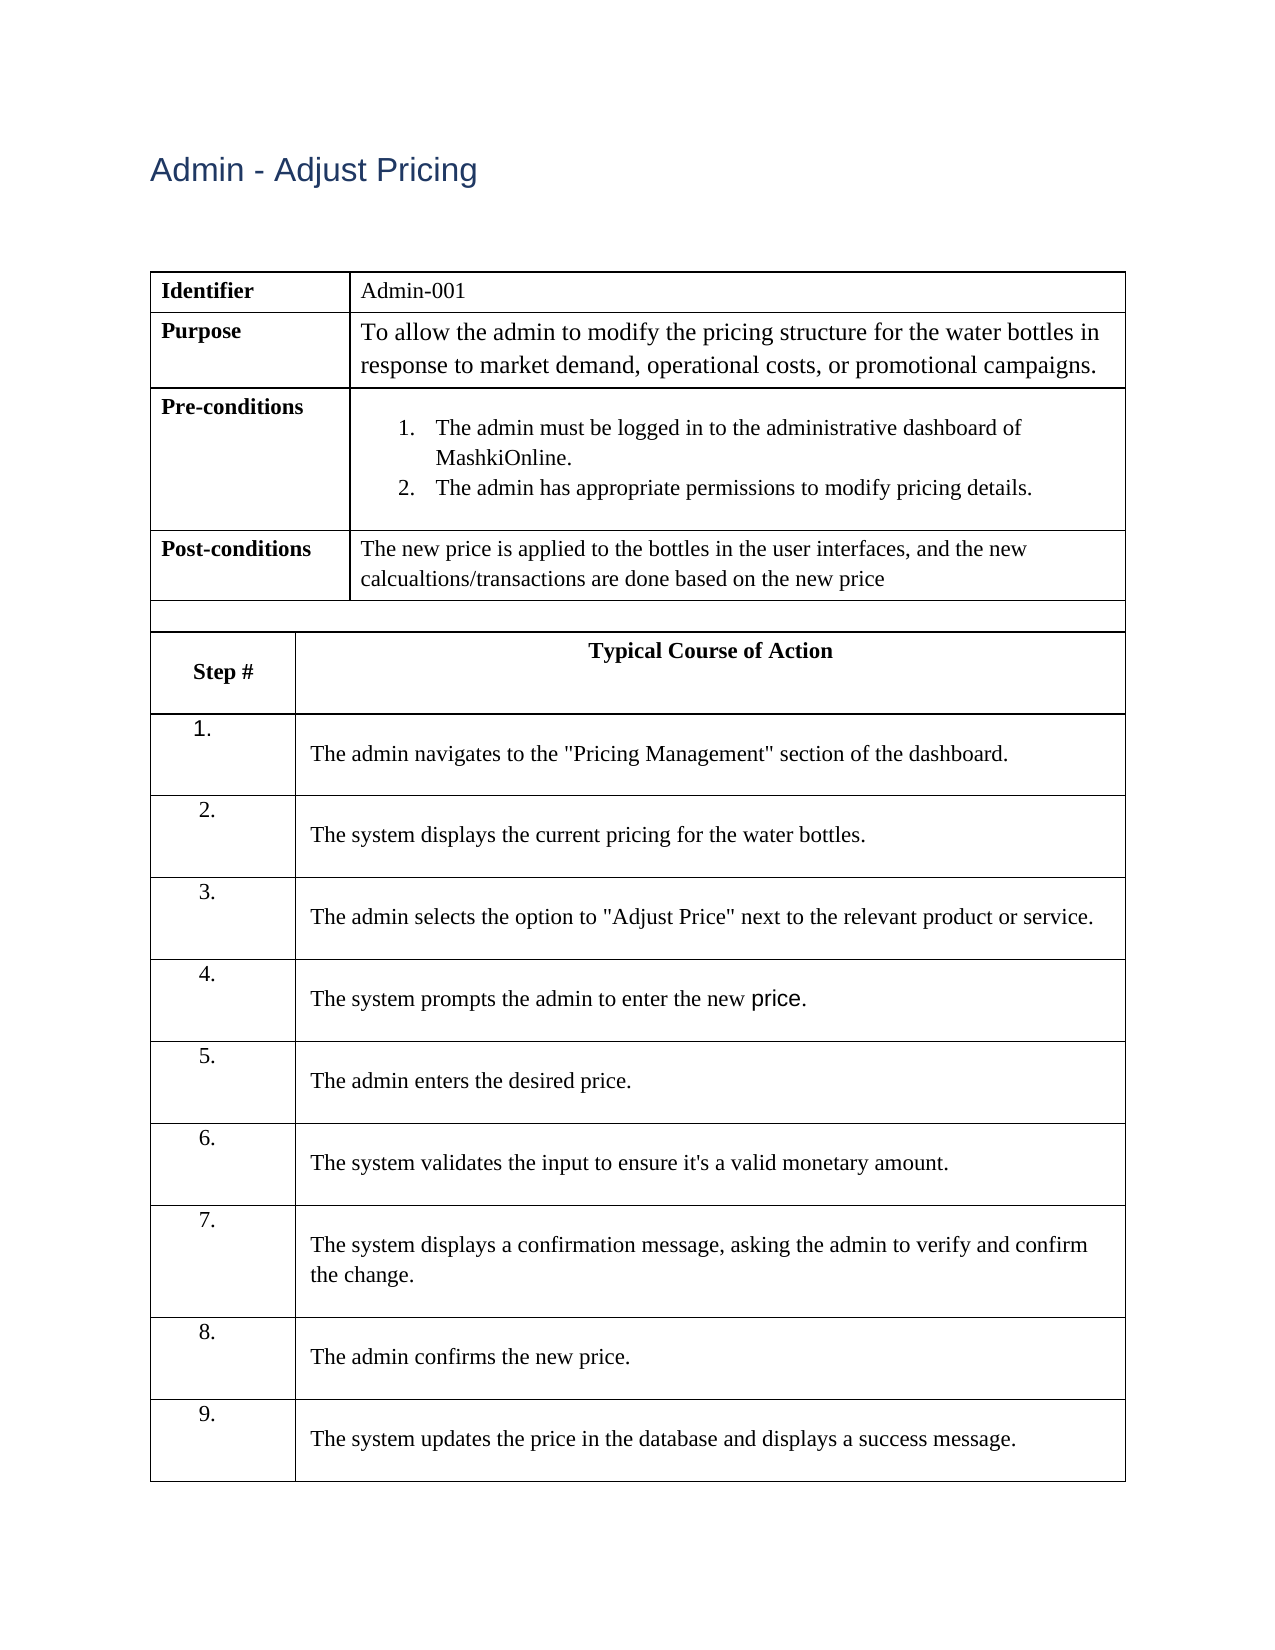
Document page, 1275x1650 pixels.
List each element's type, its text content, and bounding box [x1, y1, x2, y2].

subtitle Admin - Adjust Pricing [150, 150, 1125, 188]
table_cell The system displays the current pricing for the water bottles. [296, 796, 1125, 877]
table_cell To allow the admin to modify the pricing structure for the water bottles in response to market demand, operational costs, or promotional campaigns. [351, 313, 1125, 387]
table_cell 2. [151, 796, 295, 877]
table_cell Purpose [151, 313, 349, 387]
table_cell The admin confirms the new price. [296, 1318, 1125, 1399]
table_cell Post-conditions [151, 531, 349, 600]
table_cell Typical Course of Action [296, 633, 1125, 713]
table_cell The system validates the input to ensure it's a valid monetary amount. [296, 1124, 1125, 1205]
table_cell The system updates the price in the database and displays a success message. [296, 1400, 1125, 1481]
table_header Admin-001 [351, 273, 1125, 312]
table_header Identifier [151, 273, 349, 312]
table_cell 7. [151, 1206, 295, 1317]
table_cell 4. [151, 960, 295, 1041]
table_cell 8. [151, 1318, 295, 1399]
table_cell [151, 601, 1125, 631]
table_cell Pre-conditions [151, 389, 349, 529]
table_cell 1. [151, 715, 295, 795]
table_cell Step # [151, 633, 295, 713]
table_cell The new price is applied to the bottles in the user interfaces, and the new calcualtions/transactions are done based on the new price [351, 531, 1125, 600]
table_cell The system displays a confirmation message, asking the admin to verify and confirm the change. [296, 1206, 1125, 1317]
table_cell 5. [151, 1042, 295, 1123]
table_cell 3. [151, 878, 295, 959]
table_cell The admin must be logged in to the administrative dashboard of MashkiOnline. The admin has appropriate permissions to modify pricing details. [351, 389, 1125, 529]
table_cell 9. [151, 1400, 295, 1481]
table_cell The system prompts the admin to enter the new price. [296, 960, 1125, 1041]
table_cell 6. [151, 1124, 295, 1205]
table_cell The admin navigates to the "Pricing Management" section of the dashboard. [296, 715, 1125, 795]
table_cell The admin selects the option to "Adjust Price" next to the relevant product or service. [296, 878, 1125, 959]
table_cell The admin enters the desired price. [296, 1042, 1125, 1123]
